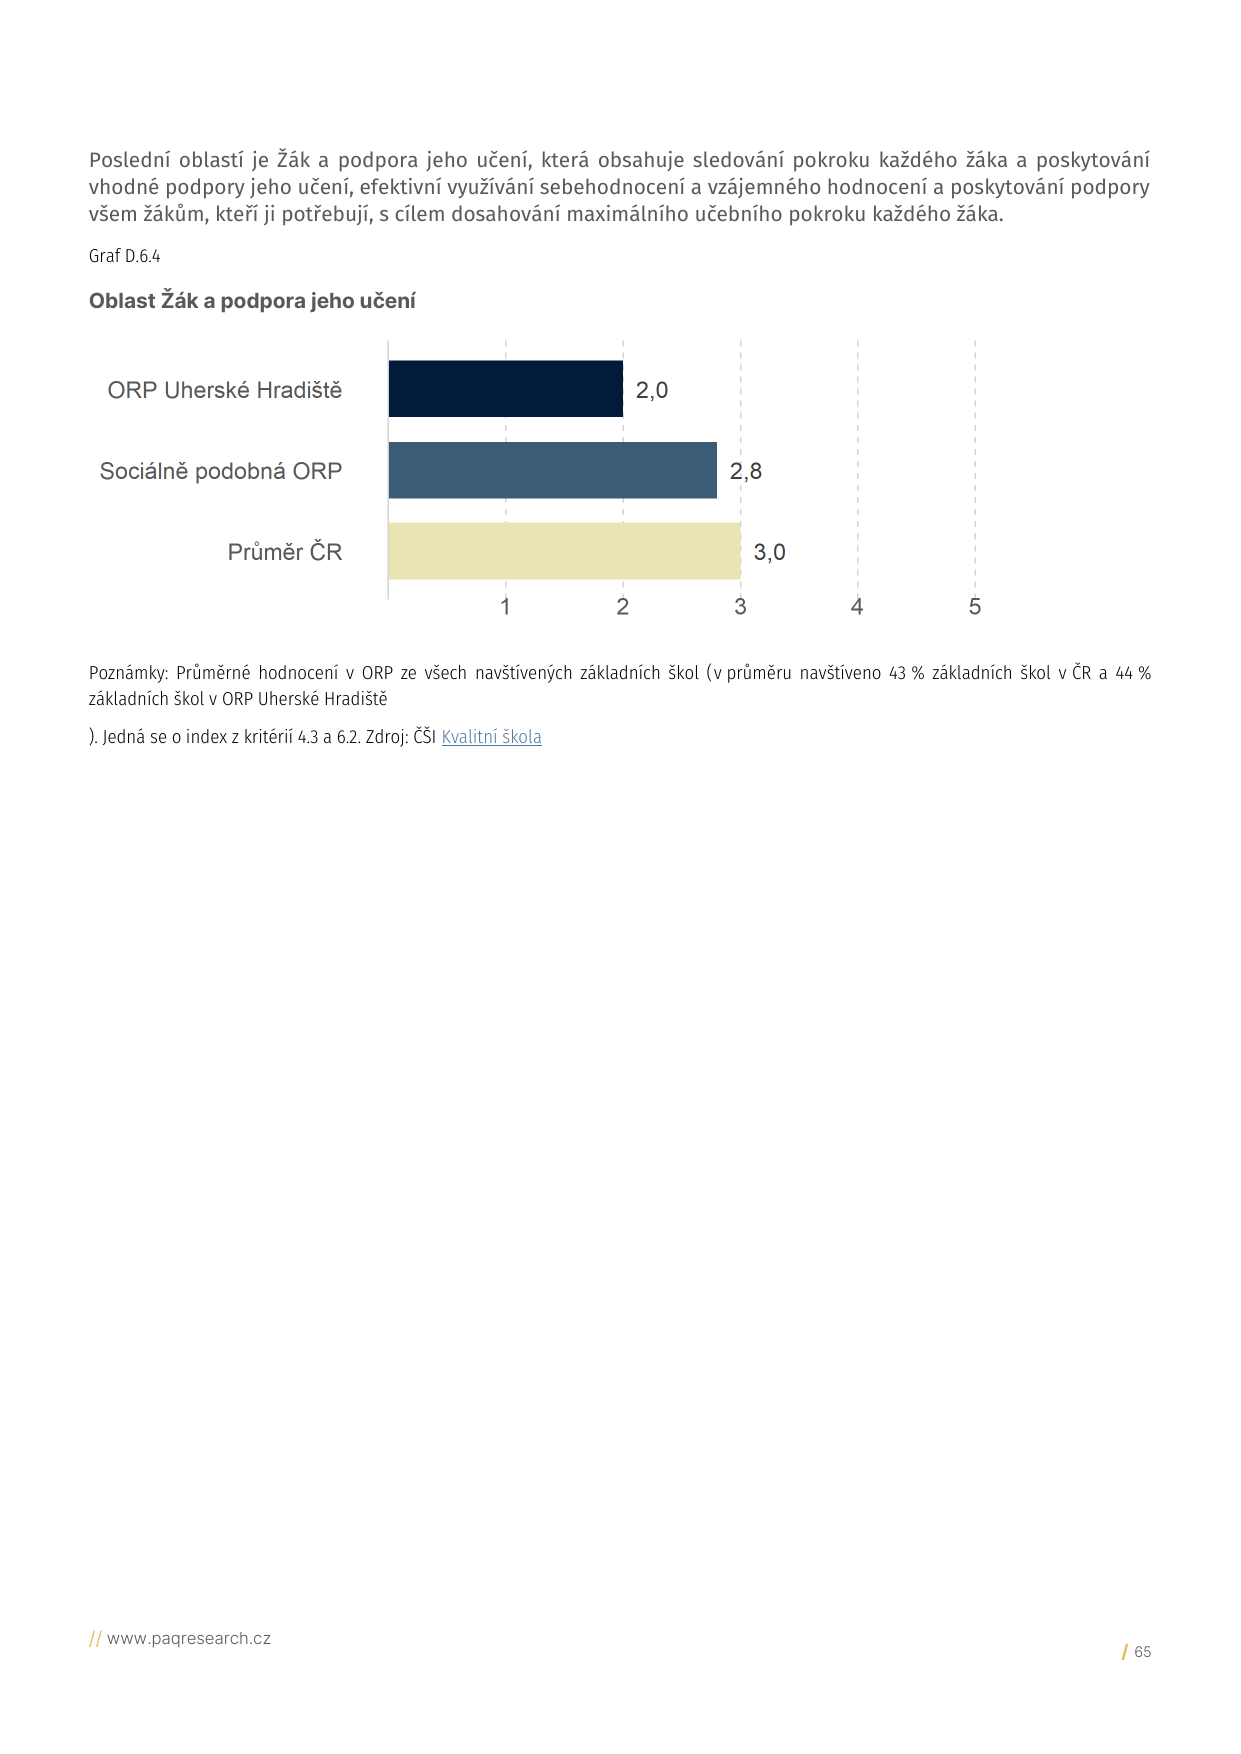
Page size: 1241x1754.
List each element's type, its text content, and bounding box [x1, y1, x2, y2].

text Poslední oblastí je Žák a podpora jeho učení, která obsahuje sledování pokroku každého žáka a poskytování vhodné podpory jeho učení, efektivní využívání sebehodnocení a vzájemného hodnocení a poskytování podpory všem žákům, kteří ji potřebují, s cílem dosahování maximálního učebního pokroku každého žáka. [89, 148, 1152, 227]
text Poznámky: Průměrné hodnocení v ORP ze všech navštívených základních škol (v průměru navštíveno 43 % základních škol v ČR a 44 % základních škol v ORP Uherské Hradiště [89, 662, 1152, 710]
text Oblast Žák a podpora jeho učení [89, 284, 1152, 314]
text ). Jedná se o index z kritérií 4.3 a 6.2. Zdroj: ČŠI Kvalitní škola [89, 726, 1152, 749]
picture [88, 313, 1139, 646]
text Graf D.6.4 [89, 245, 1152, 268]
